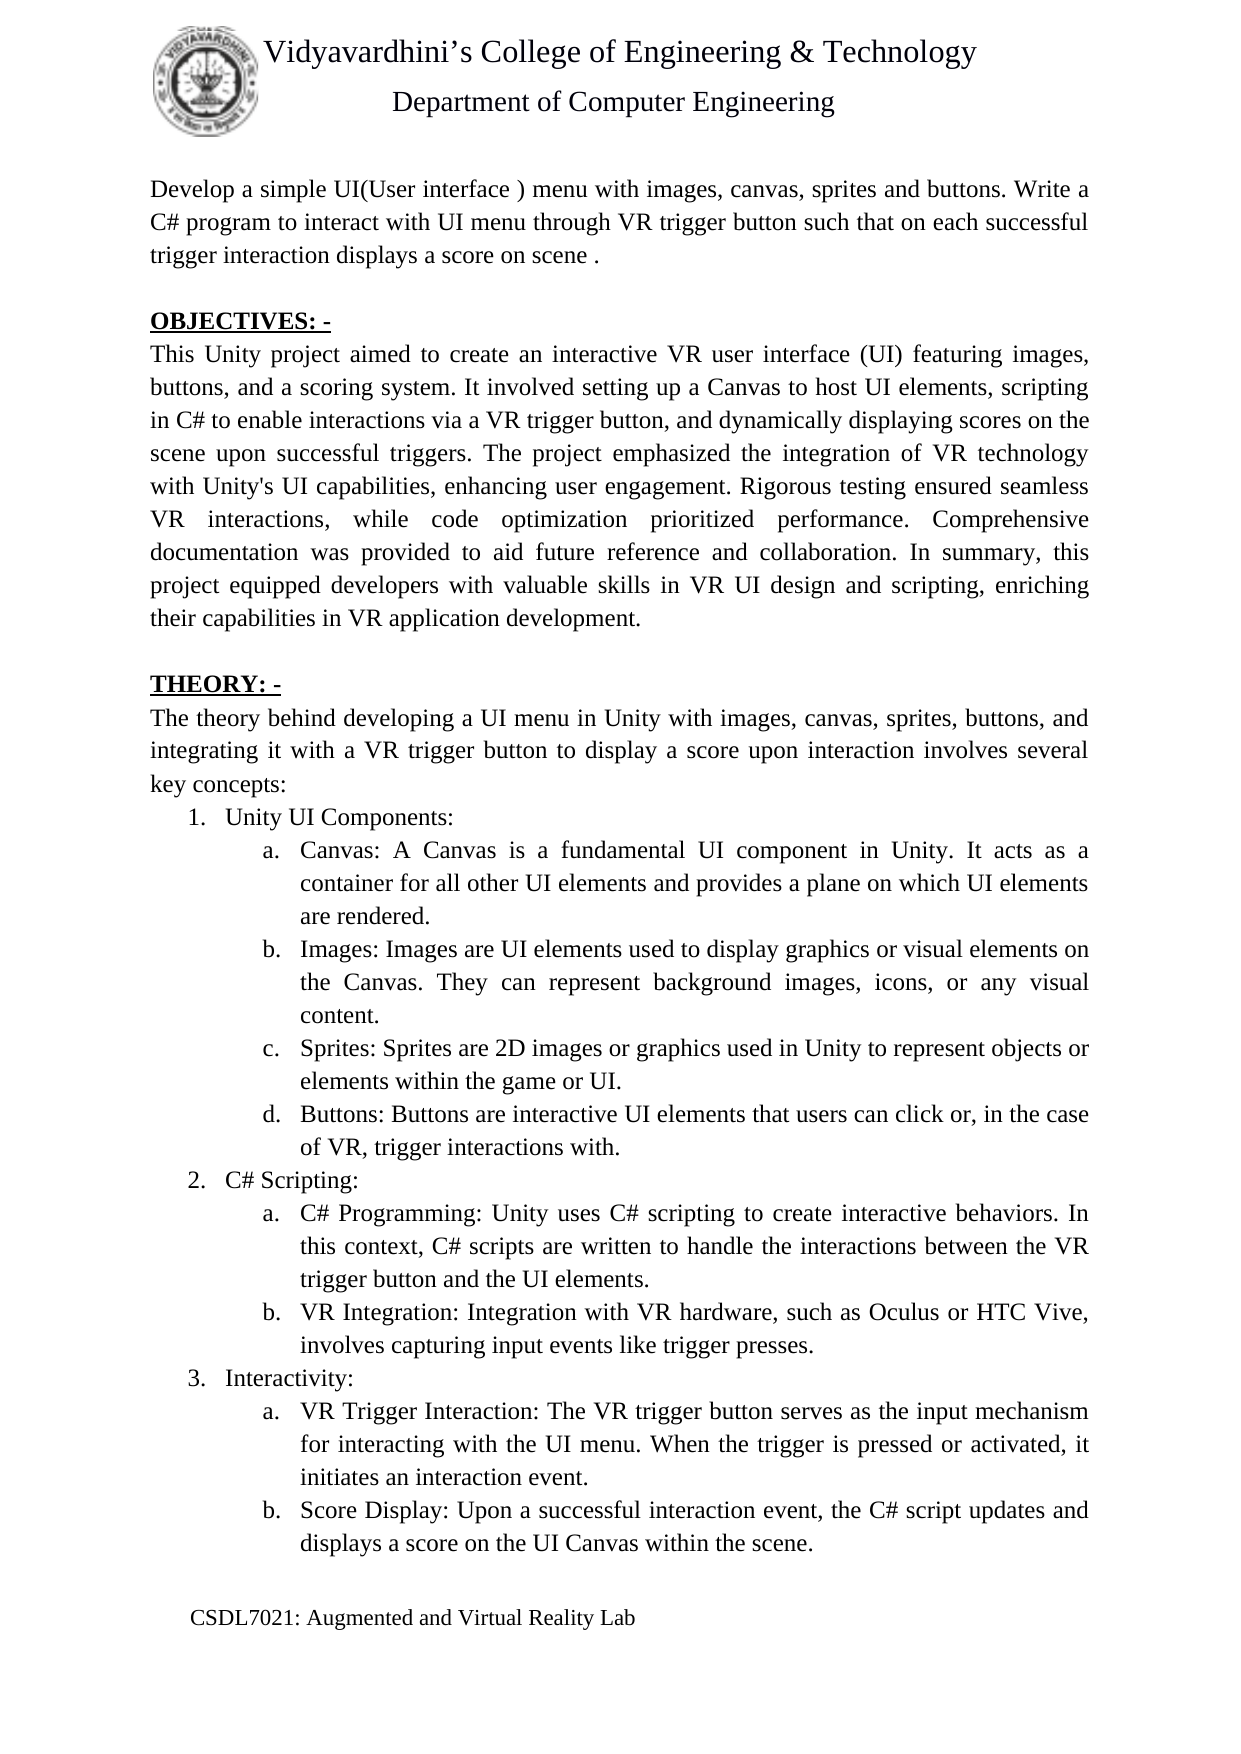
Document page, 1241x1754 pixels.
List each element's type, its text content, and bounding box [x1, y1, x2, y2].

list VR Integration: Integration with VR hardware, such as Oculus or HTC Vive, involves capturing input events like trigger presses. [262, 1297, 1090, 1359]
text The theory behind developing a UI menu in Unity with images, canvas, sprites, buttons, and integrating it with a VR trigger button to display a score upon interaction involves several key concepts: [150, 703, 1090, 797]
list Sprites: Sprites are 2D images or graphics used in Unity to represent objects or elements within the game or UI. [262, 1033, 1090, 1094]
picture [153, 26, 259, 137]
list VR Trigger Interaction: The VR trigger button serves as the input mechanism for interacting with the UI menu. When the trigger is pressed or activated, it initiates an interaction event. [262, 1396, 1090, 1491]
text This Unity project aimed to create an interactive VR user interface (UI) featuring images, buttons, and a scoring system. It involved setting up a Canvas to host UI elements, scripting in C# to enable interactions via a VR trigger button, and dynamically displaying scores on the scene upon successful triggers. The project emphasized the integration of VR technology with Unity's UI capabilities, enhancing user engagement. Rigorous testing ensured seamless VR interactions, while code optimization prioritized performance. Comprehensive documentation was provided to aid future reference and collaboration. In summary, this project equipped developers with valuable skills in VR UI design and scripting, enriching their capabilities in VR application development. [150, 339, 1090, 632]
text Develop a simple UI(User interface ) menu with images, canvas, sprites and buttons. Write a C# program to interact with UI menu through VR trigger button such that on each successful trigger interaction displays a score on scene . [150, 174, 1090, 269]
list Unity UI Components: [187, 802, 1090, 830]
list C# Programming: Unity uses C# scripting to create interactive behaviors. In this context, C# scripts are written to handle the interactions between the VR trigger button and the UI elements. [262, 1198, 1090, 1293]
list Images: Images are UI elements used to display graphics or visual elements on the Canvas. They can represent background images, icons, or any visual content. [262, 934, 1090, 1028]
list Canvas: A Canvas is a fundamental UI component in Unity. It acts as a container for all other UI elements and provides a plane on which UI elements are rendered. [262, 835, 1090, 929]
list C# Scripting: [187, 1165, 1090, 1194]
text THEORY: - [150, 669, 1090, 698]
list Interactivity: [187, 1363, 1090, 1392]
list Buttons: Buttons are interactive UI elements that users can click or, in the case of VR, trigger interactions with. [262, 1099, 1090, 1161]
list Score Display: Upon a successful interaction event, the C# script updates and displays a score on the UI Canvas within the scene. [262, 1495, 1090, 1557]
text OBJECTIVES: - [150, 306, 1090, 335]
